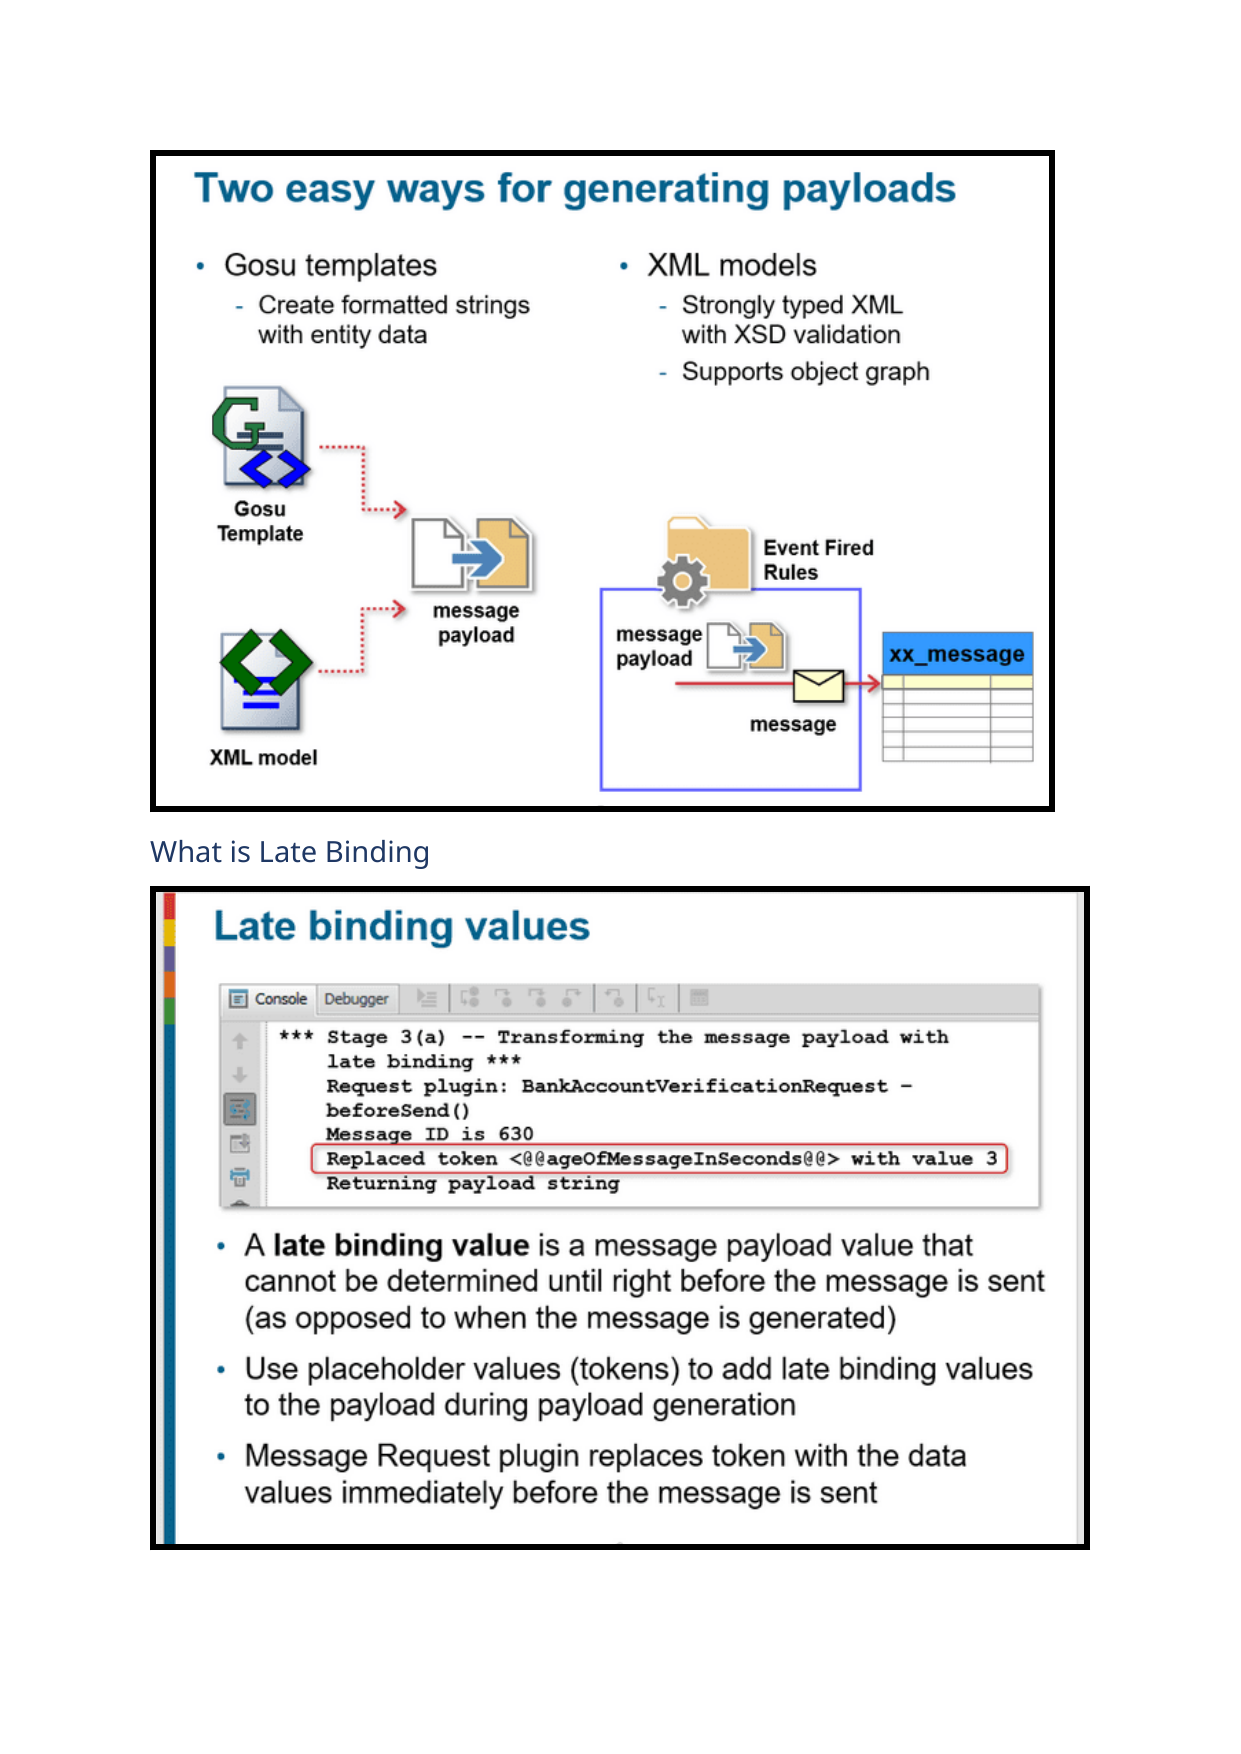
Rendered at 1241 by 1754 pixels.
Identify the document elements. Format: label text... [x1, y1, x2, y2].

picture [156, 156, 1049, 806]
subtitle What is Late Binding [150, 831, 1090, 871]
picture [156, 892, 1084, 1544]
